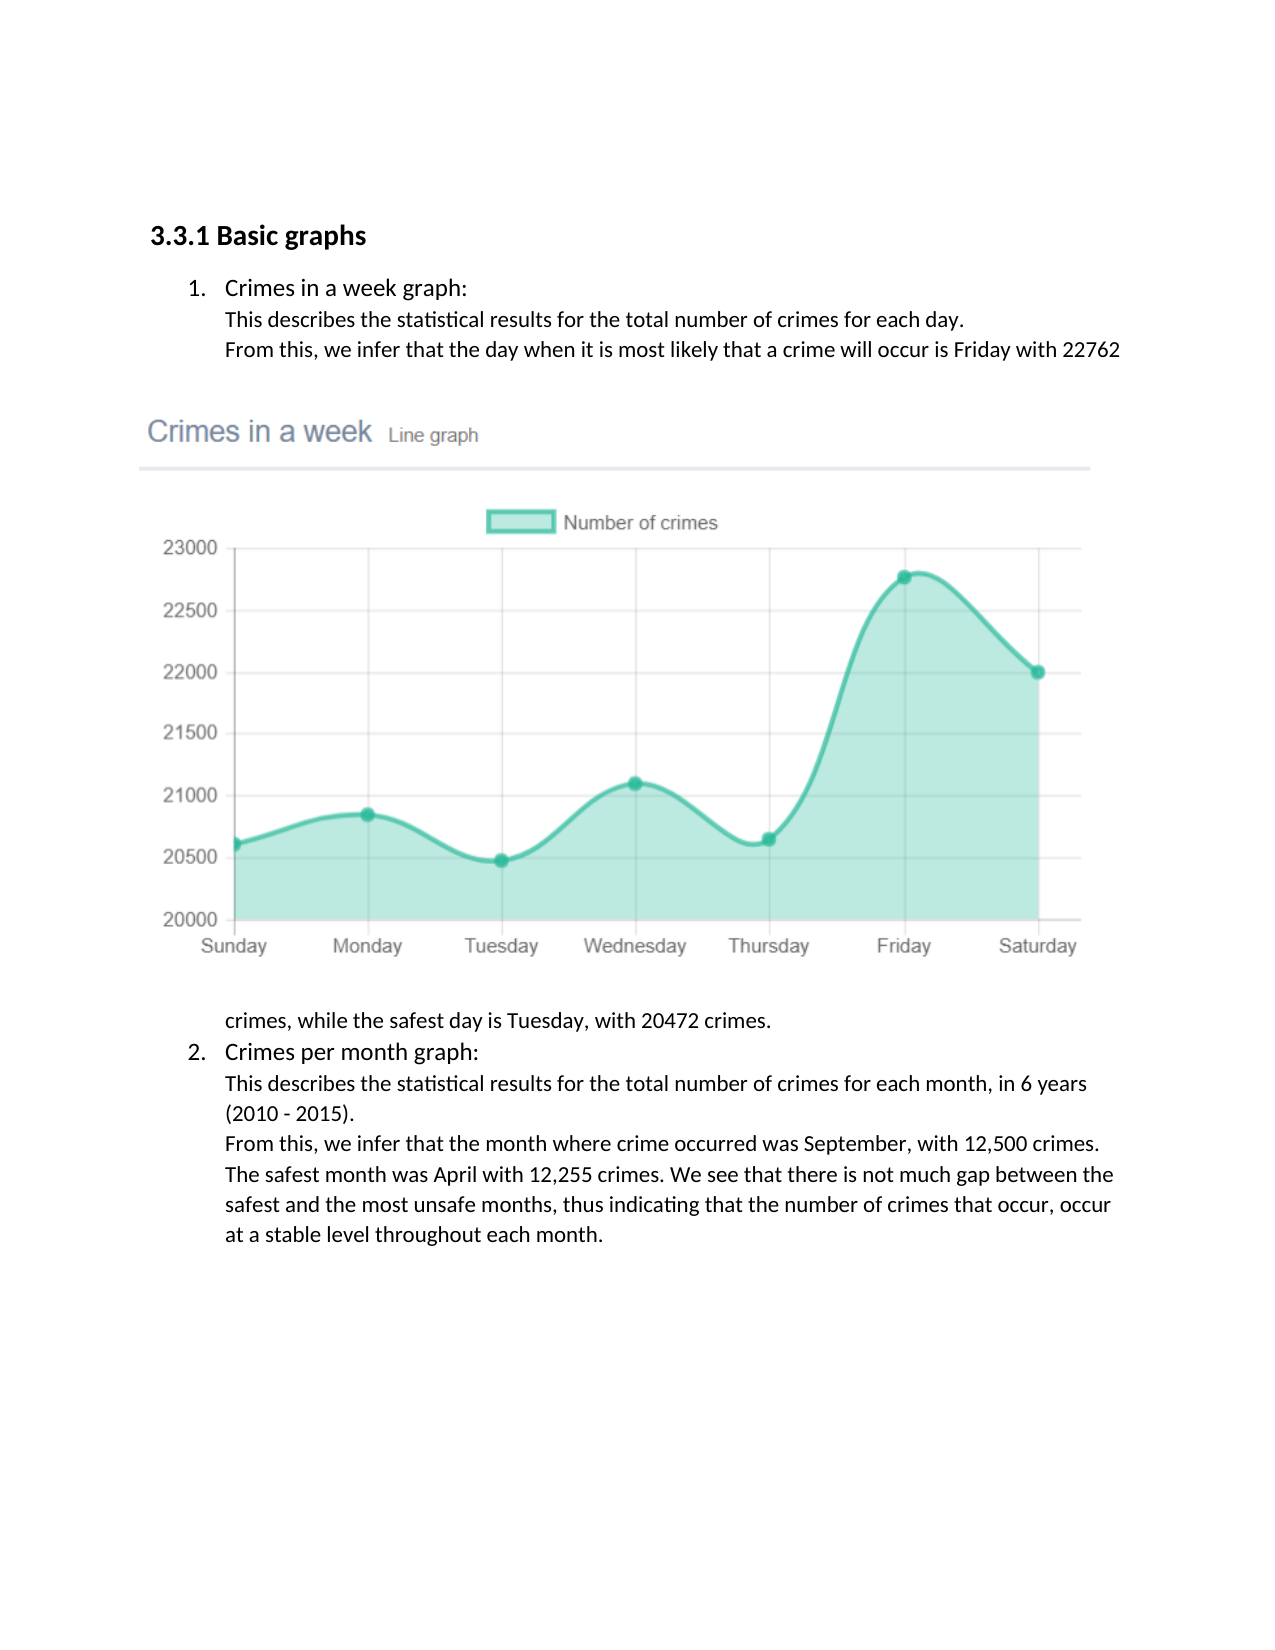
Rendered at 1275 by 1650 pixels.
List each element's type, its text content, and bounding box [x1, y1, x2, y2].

text 3.3.1 Basic graphs [150, 217, 1125, 253]
picture [134, 395, 1110, 988]
list Crimes per month graph: This describes the statistical results for the total number of crimes for each month, in 6 years (2010 - 2015). From this, we infer that the month where crime occurred was September, with 12,500 crimes. The safest month was April with 12,255 crimes. We see that there is not much gap between the safest and the most unsafe months, thus indicating that the number of crimes that occur, occur at a stable level throughout each month. [187, 1036, 1125, 1248]
